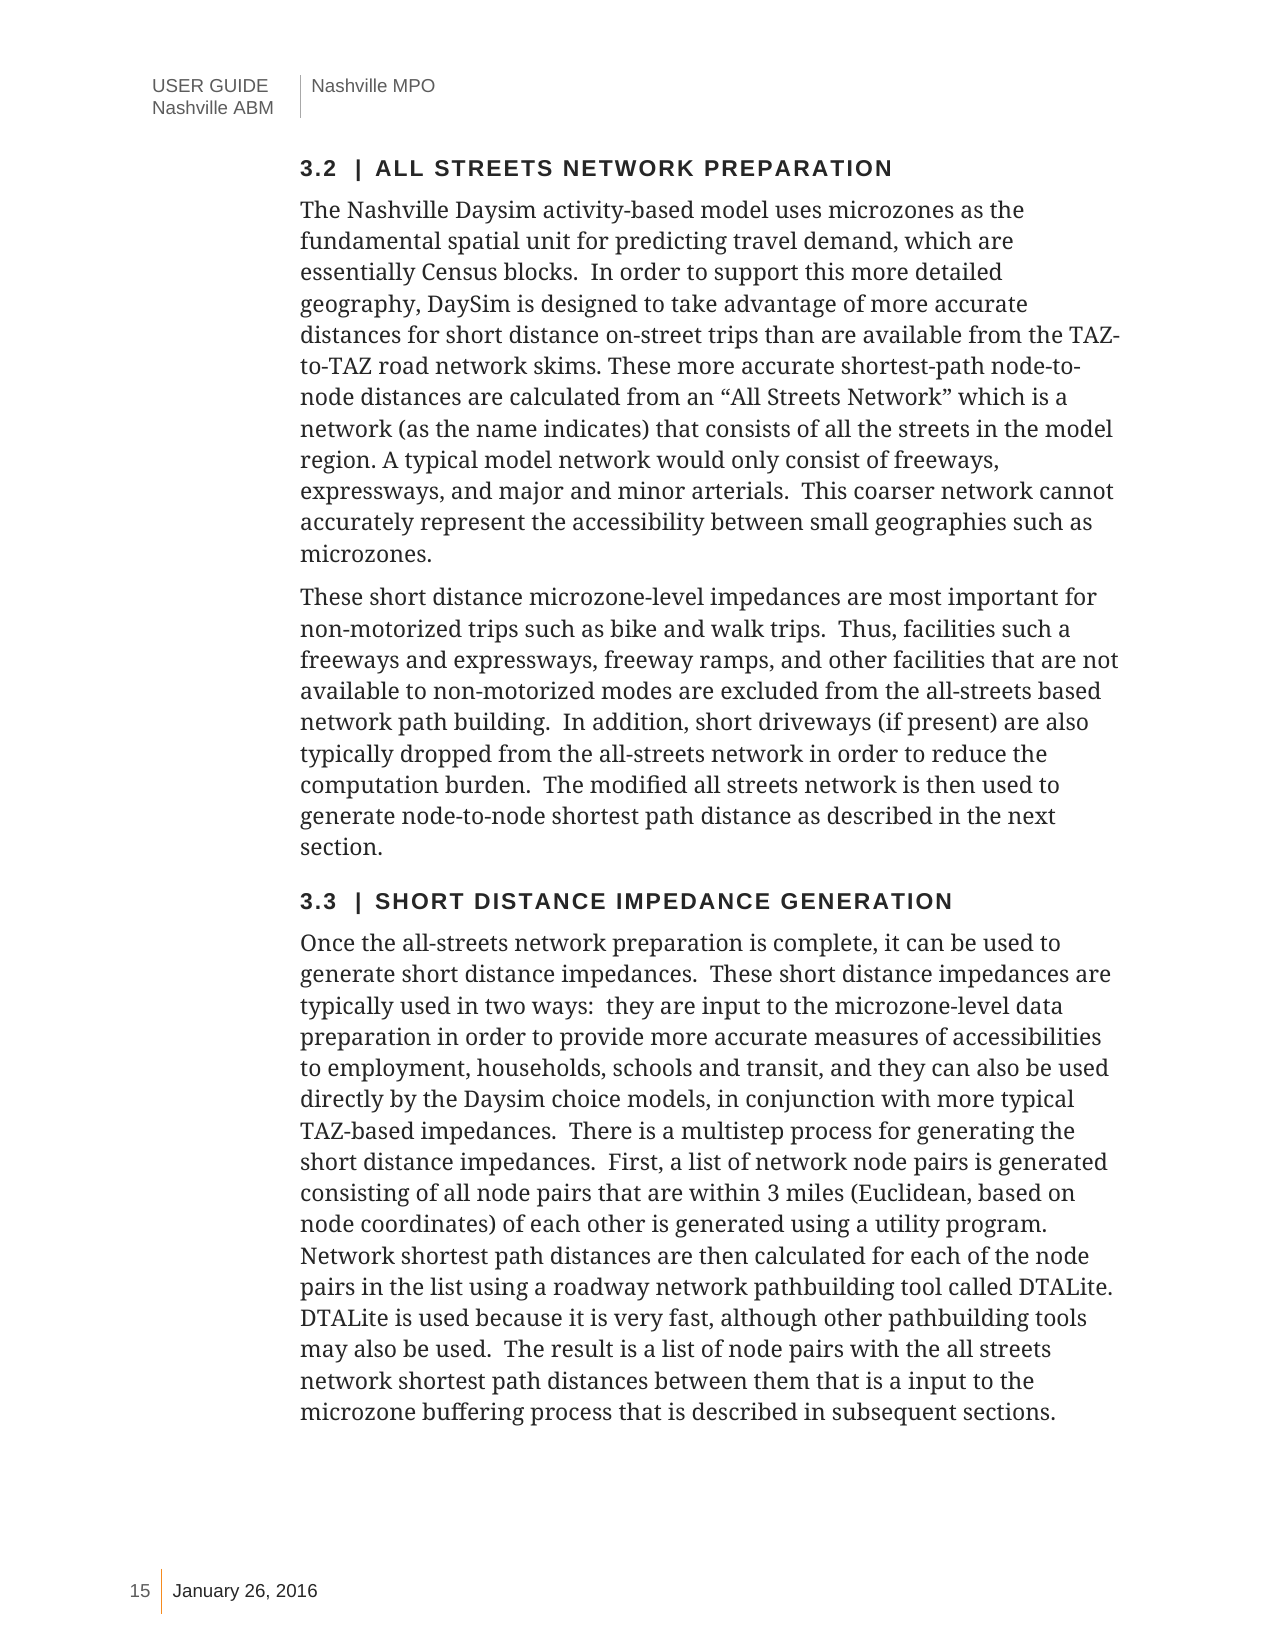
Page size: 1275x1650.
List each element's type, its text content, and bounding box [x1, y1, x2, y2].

text These short distance microzone-level impedances are most important for non-motorized trips such as bike and walk trips. Thus, facilities such a freeways and expressways, freeway ramps, and other facilities that are not available to non-motorized modes are excluded from the all-streets based network path building. In addition, short driveways (if present) are also typically dropped from the all-streets network in order to reduce the computation burden. The modified all streets network is then used to generate node-to-node shortest path distance as described in the next section. [300, 581, 1125, 862]
text The Nashville Daysim activity-based model uses microzones as the fundamental spatial unit for predicting travel demand, which are essentially Census blocks. In order to support this more detailed geography, DaySim is designed to take advantage of more accurate distances for short distance on-street trips than are available from the TAZ-to-TAZ road network skims. These more accurate shortest-path node-to-node distances are calculated from an “All Streets Network” which is a network (as the name indicates) that consists of all the streets in the model region. A typical model network would only consist of freeways, expressways, and major and minor arterials. This coarser network cannot accurately represent the accessibility between small geographies such as microzones. [300, 194, 1125, 569]
text Once the all-streets network preparation is complete, it can be used to generate short distance impedances. These short distance impedances are typically used in two ways: they are input to the microzone-level data preparation in order to provide more accurate measures of accessibilities to employment, households, schools and transit, and they can also be used directly by the Daysim choice models, in conjunction with more typical TAZ-based impedances. There is a multistep process for generating the short distance impedances. First, a list of network node pairs is generated consisting of all node pairs that are within 3 miles (Euclidean, based on node coordinates) of each other is generated using a utility program. Network shortest path distances are then calculated for each of the node pairs in the list using a roadway network pathbuilding tool called DTALite. DTALite is used because it is very fast, although other pathbuilding tools may also be used. The result is a list of node pairs with the all streets network shortest path distances between them that is a input to the microzone buffering process that is described in subsequent sections. [300, 927, 1125, 1427]
subtitle All Streets Network Preparation [300, 150, 1125, 181]
subtitle Short Distance Impedance Generation [300, 883, 1125, 914]
